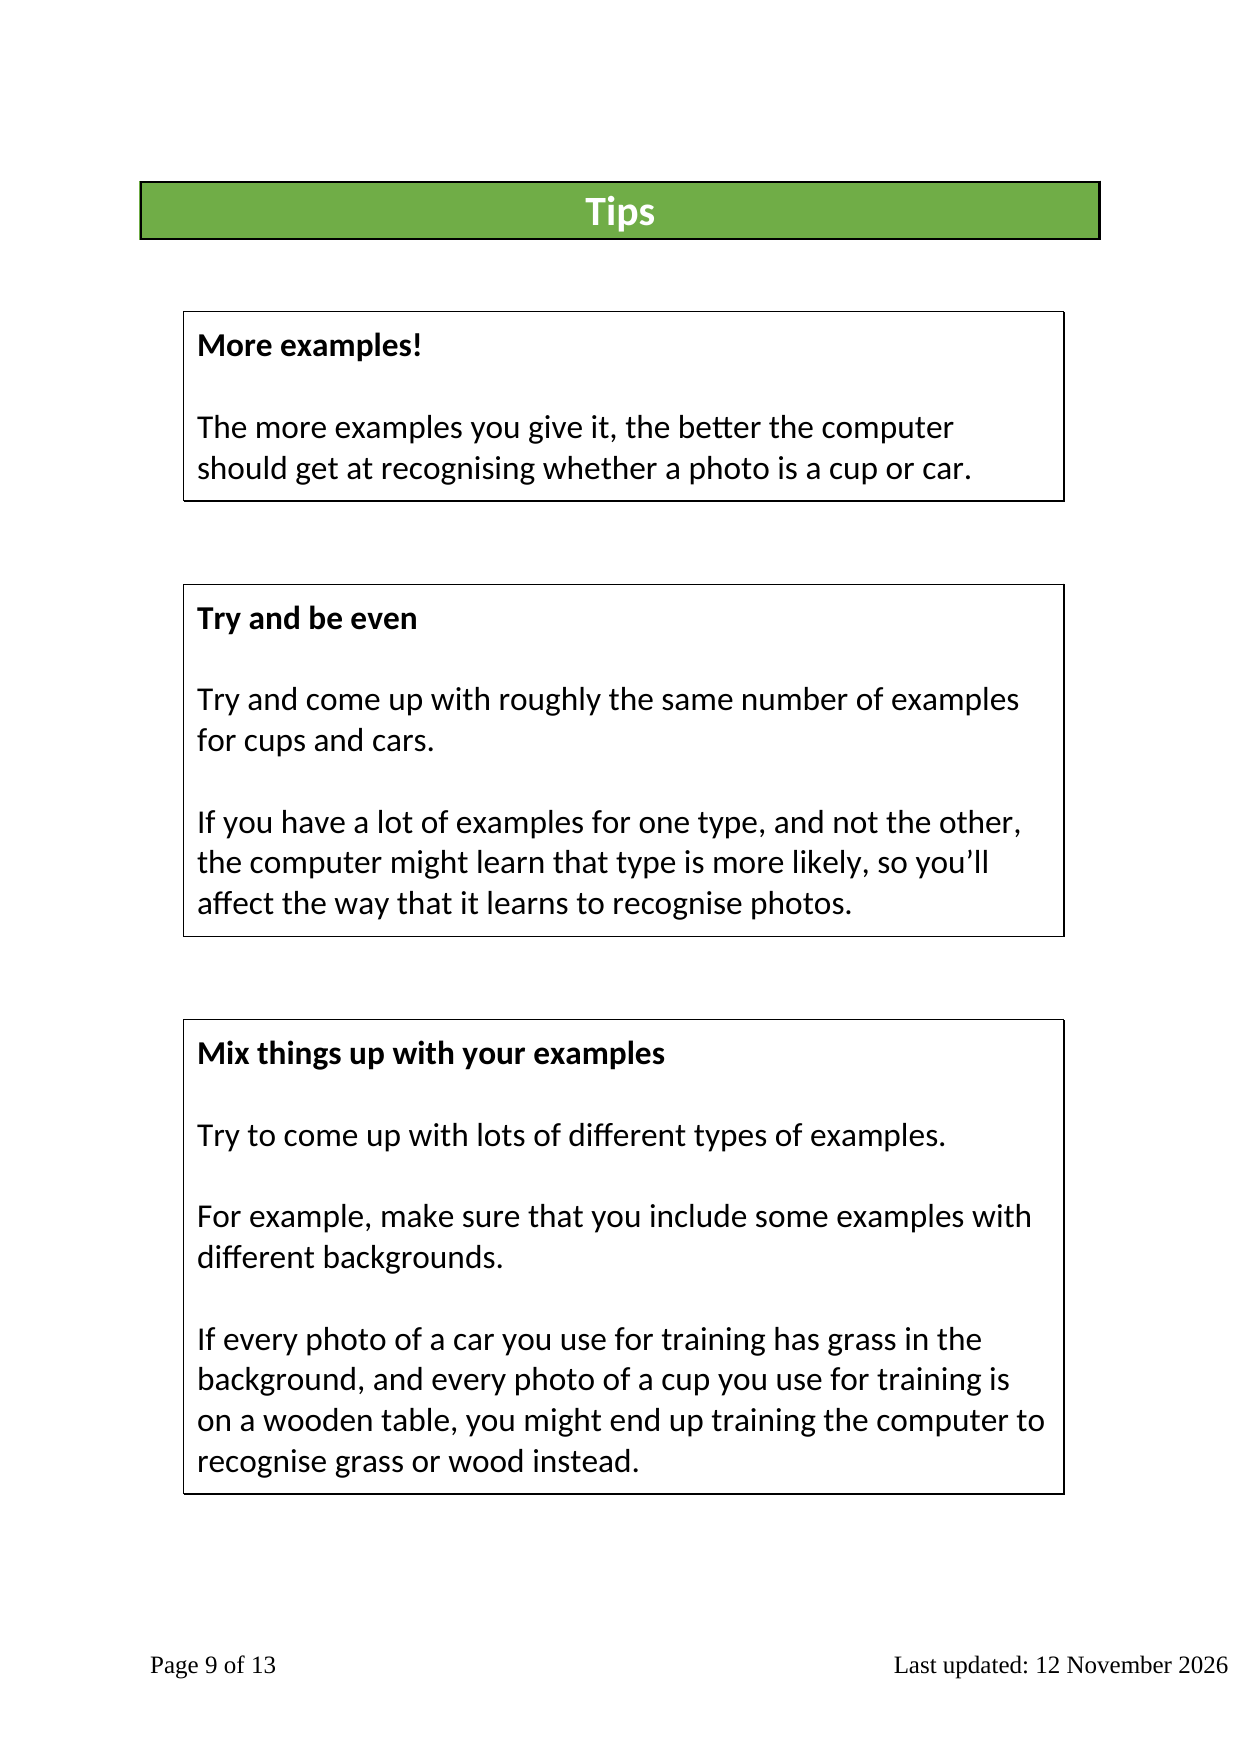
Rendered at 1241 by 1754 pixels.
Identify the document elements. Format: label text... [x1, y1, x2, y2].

text More examples! [184, 312, 1063, 365]
text Mix things up with your examples [184, 1020, 1063, 1073]
text Tips [142, 183, 1098, 238]
text If you have a lot of examples for one type, and not the other, the computer might learn that type is more likely, so you’ll affect the way that it learns to recognise photos. [184, 787, 1063, 936]
text The more examples you give it, the better the computer should get at recognising whether a photo is a cup or car. [184, 392, 1063, 500]
text Try and come up with roughly the same number of examples for cups and cars. [184, 665, 1063, 760]
text Try and be even [184, 585, 1063, 638]
text Try to come up with lots of different types of examples. [184, 1100, 1063, 1154]
text For example, make sure that you include some examples with different backgrounds. If every photo of a car you use for training has grass in the background, and every photo of a cup you use for training is on a wooden table, you might end up training the computer to recognise grass or wood instead. [184, 1182, 1063, 1493]
